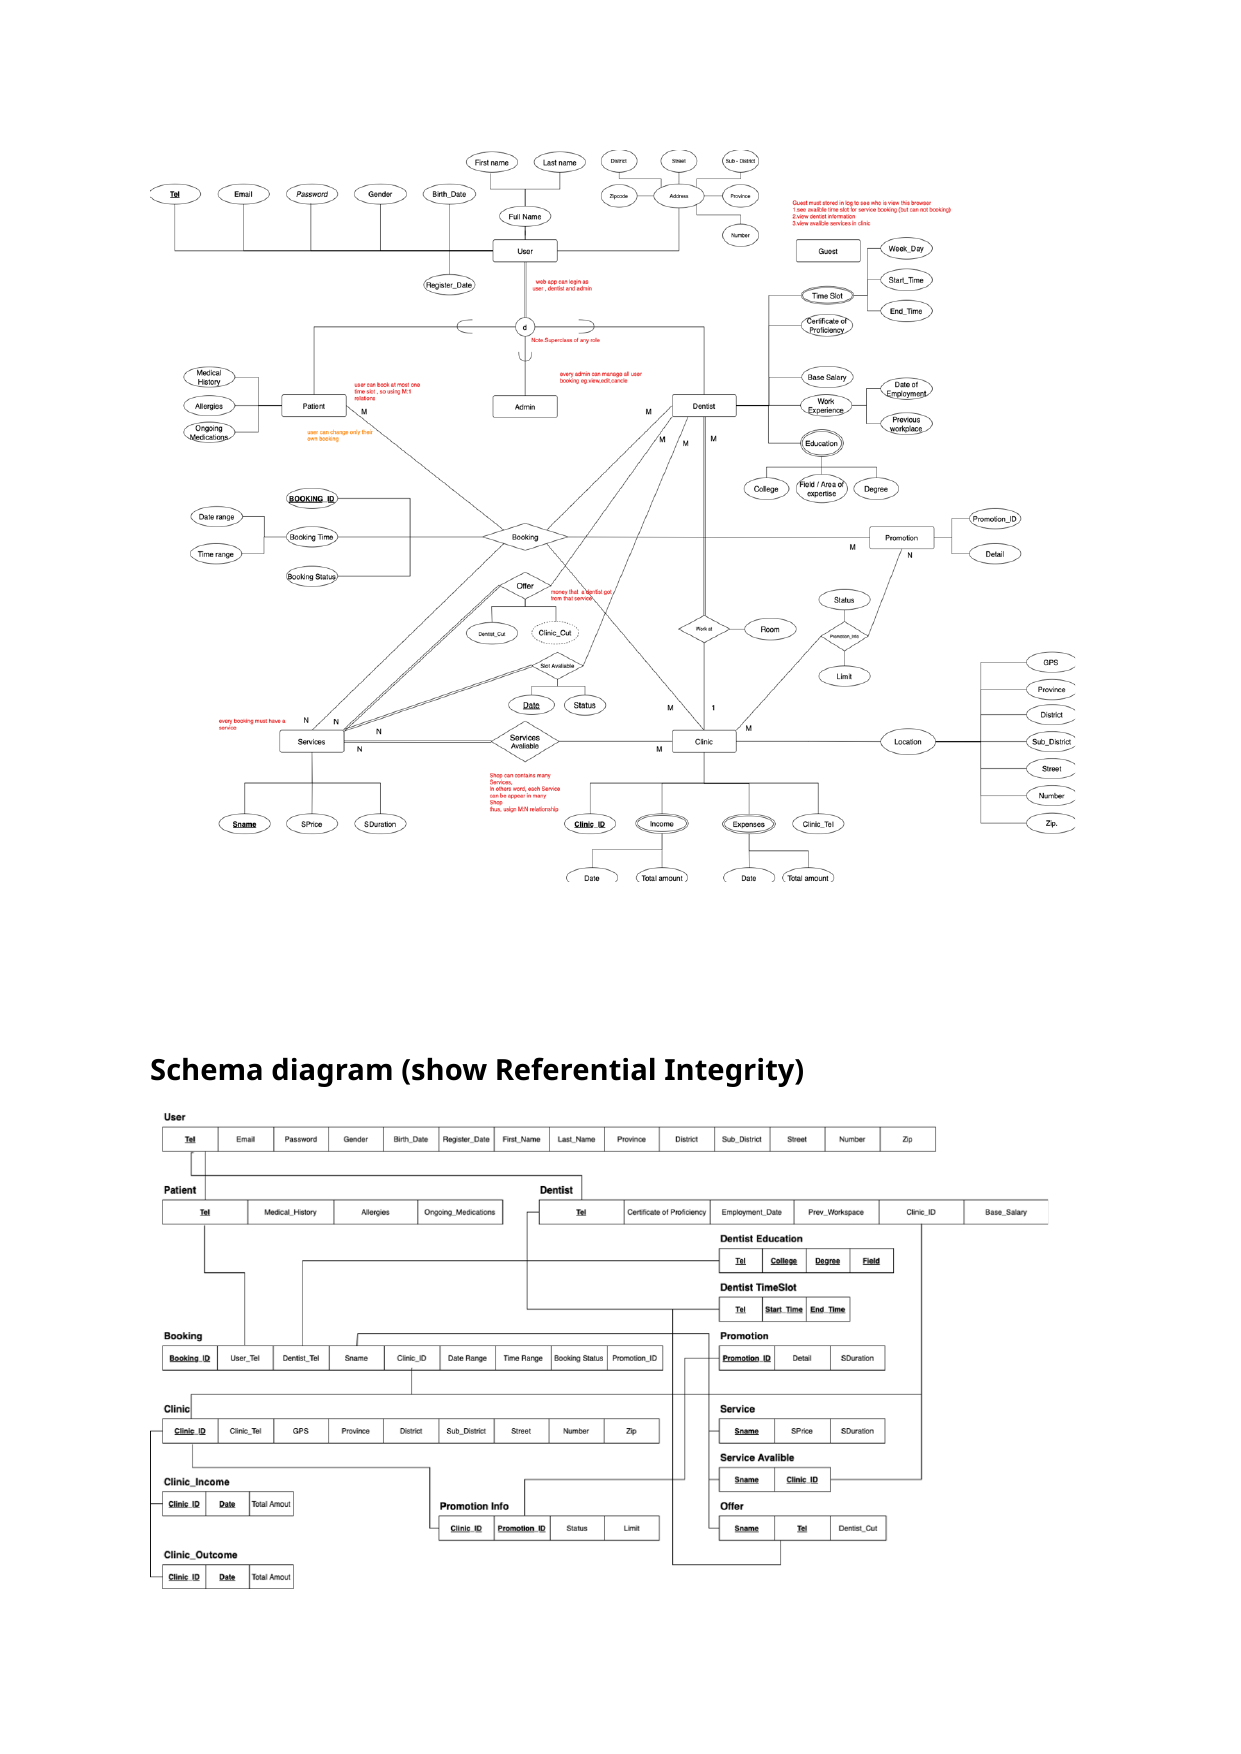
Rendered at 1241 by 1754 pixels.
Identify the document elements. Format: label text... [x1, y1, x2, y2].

text Schema diagram (show Referential Integrity) [150, 1049, 1090, 1089]
picture [150, 1108, 1049, 1589]
picture [150, 150, 1075, 882]
